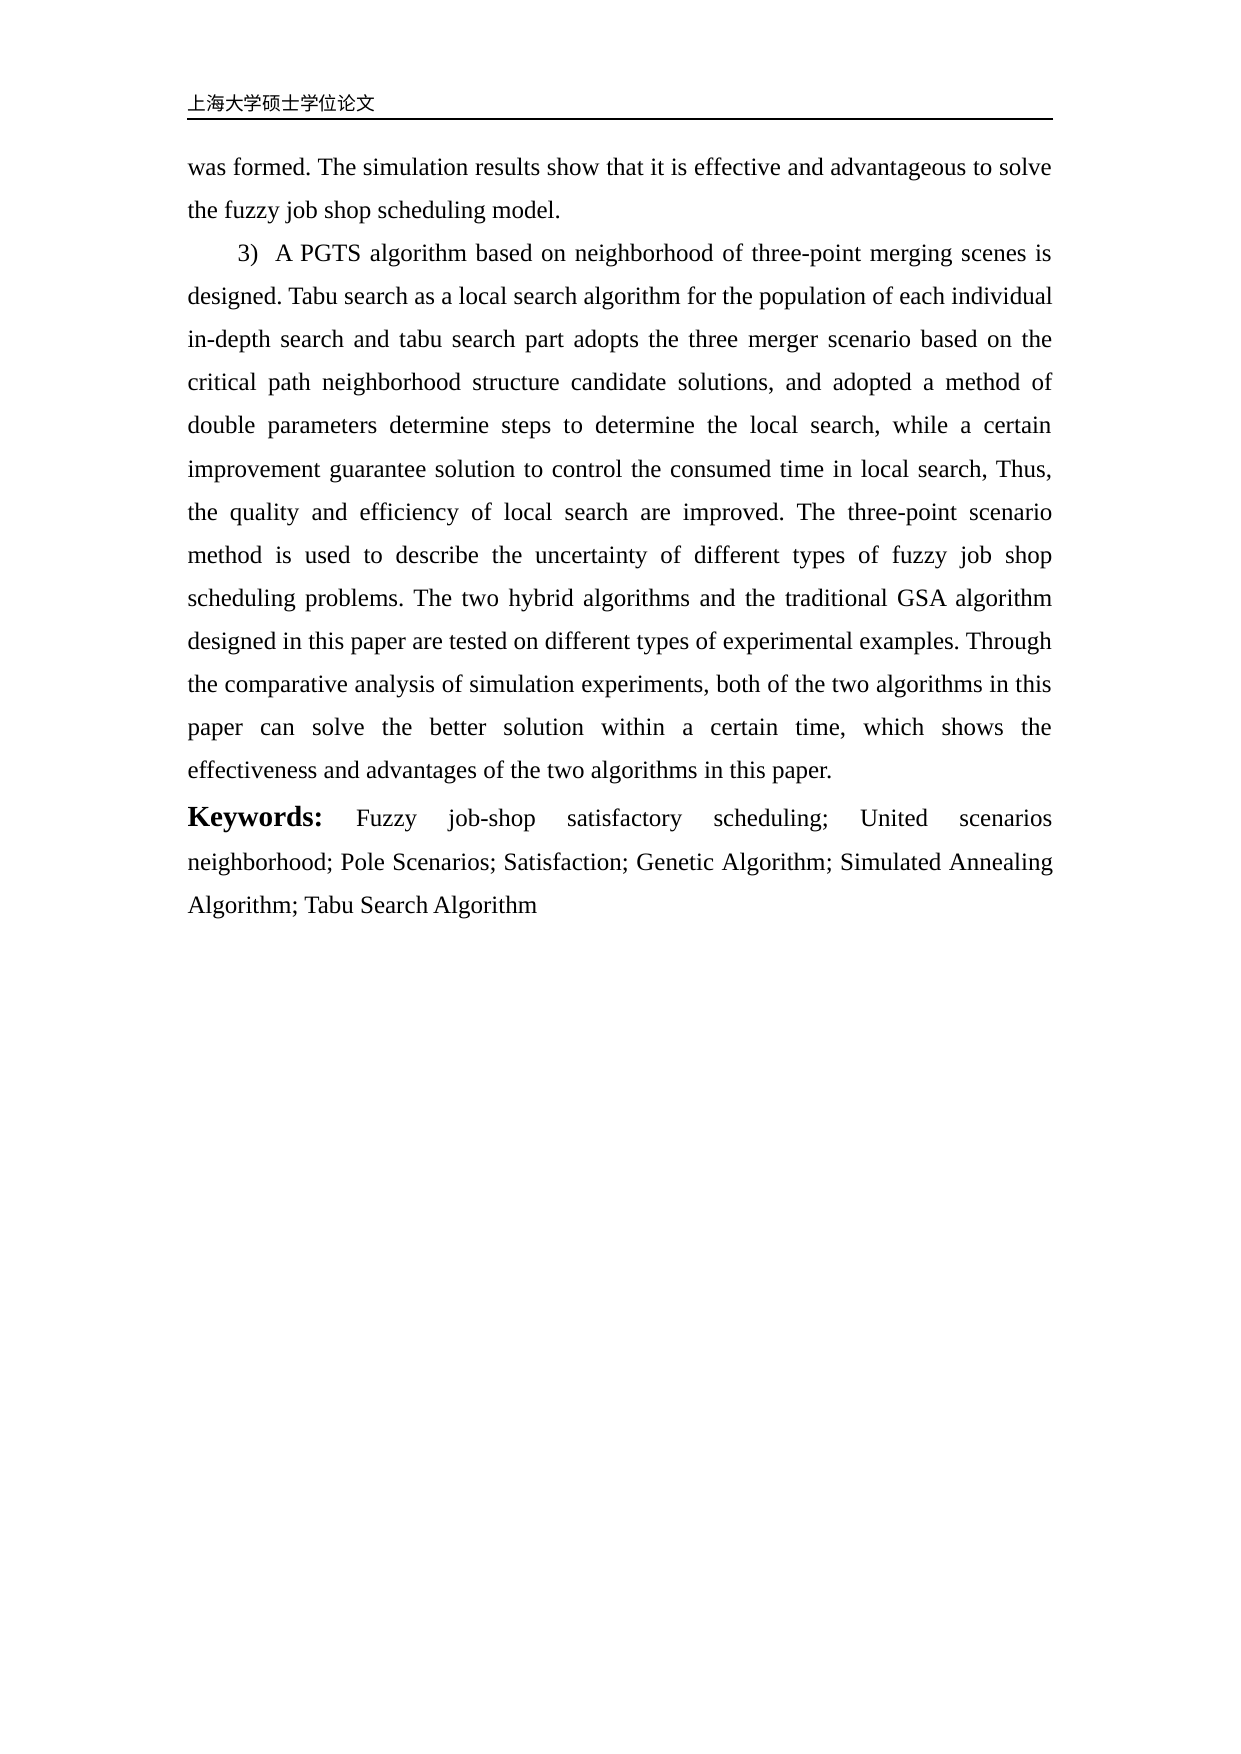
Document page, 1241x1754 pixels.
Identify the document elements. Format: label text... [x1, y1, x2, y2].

list A PGTS algorithm based on neighborhood of three-point merging scenes is designed. Tabu search as a local search algorithm for the population of each individual in-depth search and tabu search part adopts the three merger scenario based on the critical path neighborhood structure candidate solutions, and adopted a method of double parameters determine steps to determine the local search, while a certain improvement guarantee solution to control the consumed time in local search, Thus, the quality and efficiency of local search are improved. The three-point scenario method is used to describe the uncertainty of different types of fuzzy job shop scheduling problems. The two hybrid algorithms and the traditional GSA algorithm designed in this paper are tested on different types of experimental examples. Through the comparative analysis of simulation experiments, both of the two algorithms in this paper can solve the better solution within a certain time, which shows the effectiveness and advantages of the two algorithms in this paper. [187, 238, 1053, 784]
text Keywords: Fuzzy job-shop satisfactory scheduling; United scenarios neighborhood; Pole Scenarios; Satisfaction; Genetic Algorithm; Simulated Annealing Algorithm; Tabu Search Algorithm [187, 799, 1053, 918]
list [187, 152, 1053, 224]
